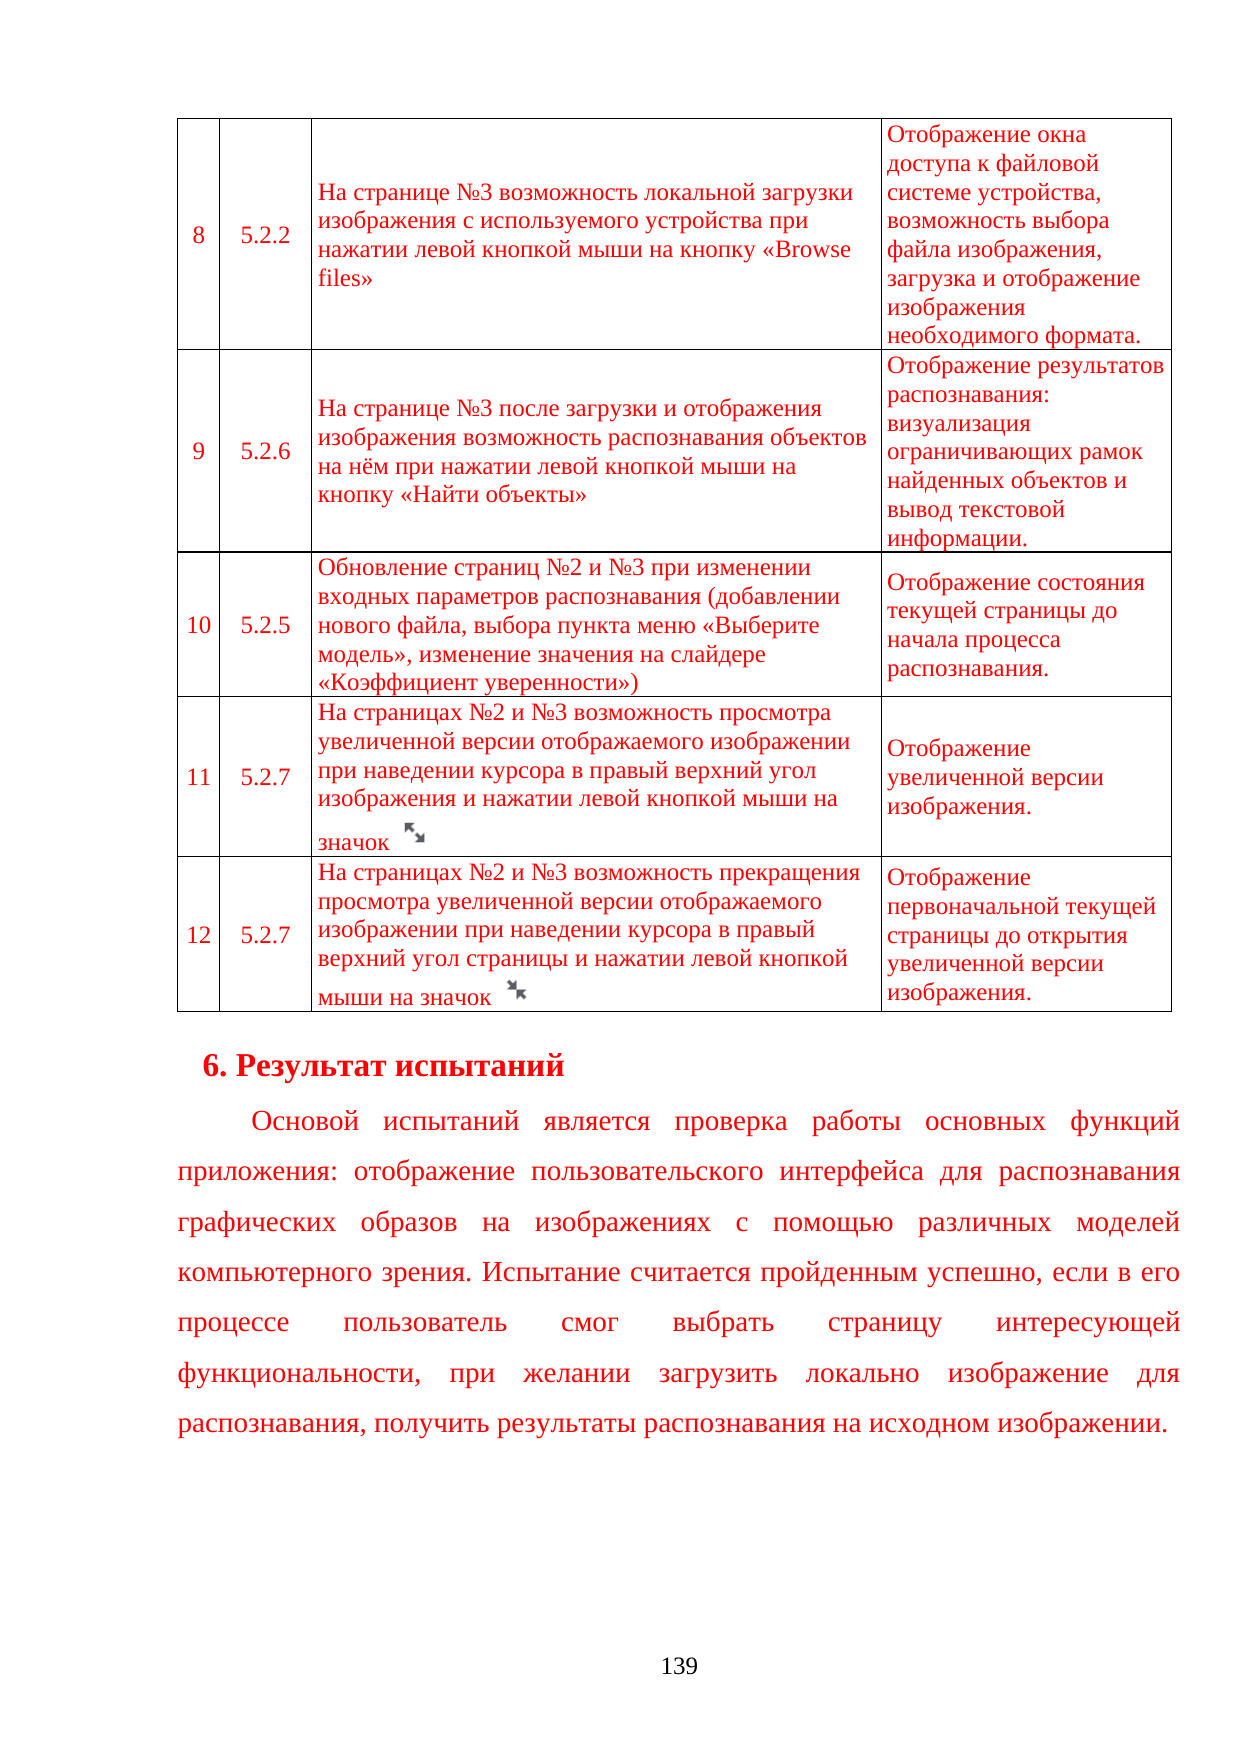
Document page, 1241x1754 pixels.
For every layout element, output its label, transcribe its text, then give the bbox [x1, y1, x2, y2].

table_cell На странице №3 возможность локальной загрузки изображения с используемого устройства при нажатии левой кнопкой мыши на кнопку «Browse files» [312, 119, 881, 349]
picture [395, 812, 431, 851]
table_cell На странице №3 после загрузки и отображения изображения возможность распознавания объектов на нём при нажатии левой кнопкой мыши на кнопку «Найти объекты» [312, 350, 881, 551]
table_cell 11 [178, 697, 219, 856]
table_cell 5.2.5 [220, 553, 311, 696]
table_cell 5.2.6 [220, 350, 311, 551]
table_cell 10 [178, 553, 219, 696]
table_cell 8 [178, 119, 219, 349]
picture [497, 972, 535, 1006]
table_cell Отображение первоначальной текущей страницы до открытия увеличенной версии изображения. [882, 857, 1171, 1011]
table_cell Обновление страниц №2 и №3 при изменении входных параметров распознавания (добавлении нового файла, выбора пункта меню «Выберите модель», изменение значения на слайдере «Коэффициент уверенности») [312, 553, 881, 696]
text 6. Результат испытаний [202, 1046, 1181, 1084]
table_cell На страницах №2 и №3 возможность просмотра увеличенной версии отображаемого изображении при наведении курсора в правый верхний угол изображения и нажатии левой кнопкой мыши на значок [312, 697, 881, 856]
table_cell 9 [178, 350, 219, 551]
table_cell Отображение увеличенной версии изображения. [882, 697, 1171, 856]
table_cell 5.2.2 [220, 119, 311, 349]
table_cell 5.2.7 [220, 857, 311, 1011]
list Основой испытаний является проверка работы основных функций приложения: отображение пользовательского интерфейса для распознавания графических образов на изображениях с помощью различных моделей компьютерного зрения. Испытание считается пройденным успешно, если в его процессе пользователь смог выбрать страницу интересующей функциональности, при желании загрузить локально изображение для распознавания, получить результаты распознавания на исходном изображении. [177, 1103, 1181, 1439]
table_cell 5.2.7 [220, 697, 311, 856]
table_cell 12 [178, 857, 219, 1011]
table_cell Отображение состояния текущей страницы до начала процесса распознавания. [882, 553, 1171, 696]
table_cell Отображение окна доступа к файловой системе устройства, возможность выбора файла изображения, загрузка и отображение изображения необходимого формата. [882, 119, 1171, 349]
table_cell На страницах №2 и №3 возможность прекращения просмотра увеличенной версии отображаемого изображении при наведении курсора в правый верхний угол страницы и нажатии левой кнопкой мыши на значок [312, 857, 881, 1011]
table_cell Отображение результатов распознавания: визуализация ограничивающих рамок найденных объектов и вывод текстовой информации. [882, 350, 1171, 551]
